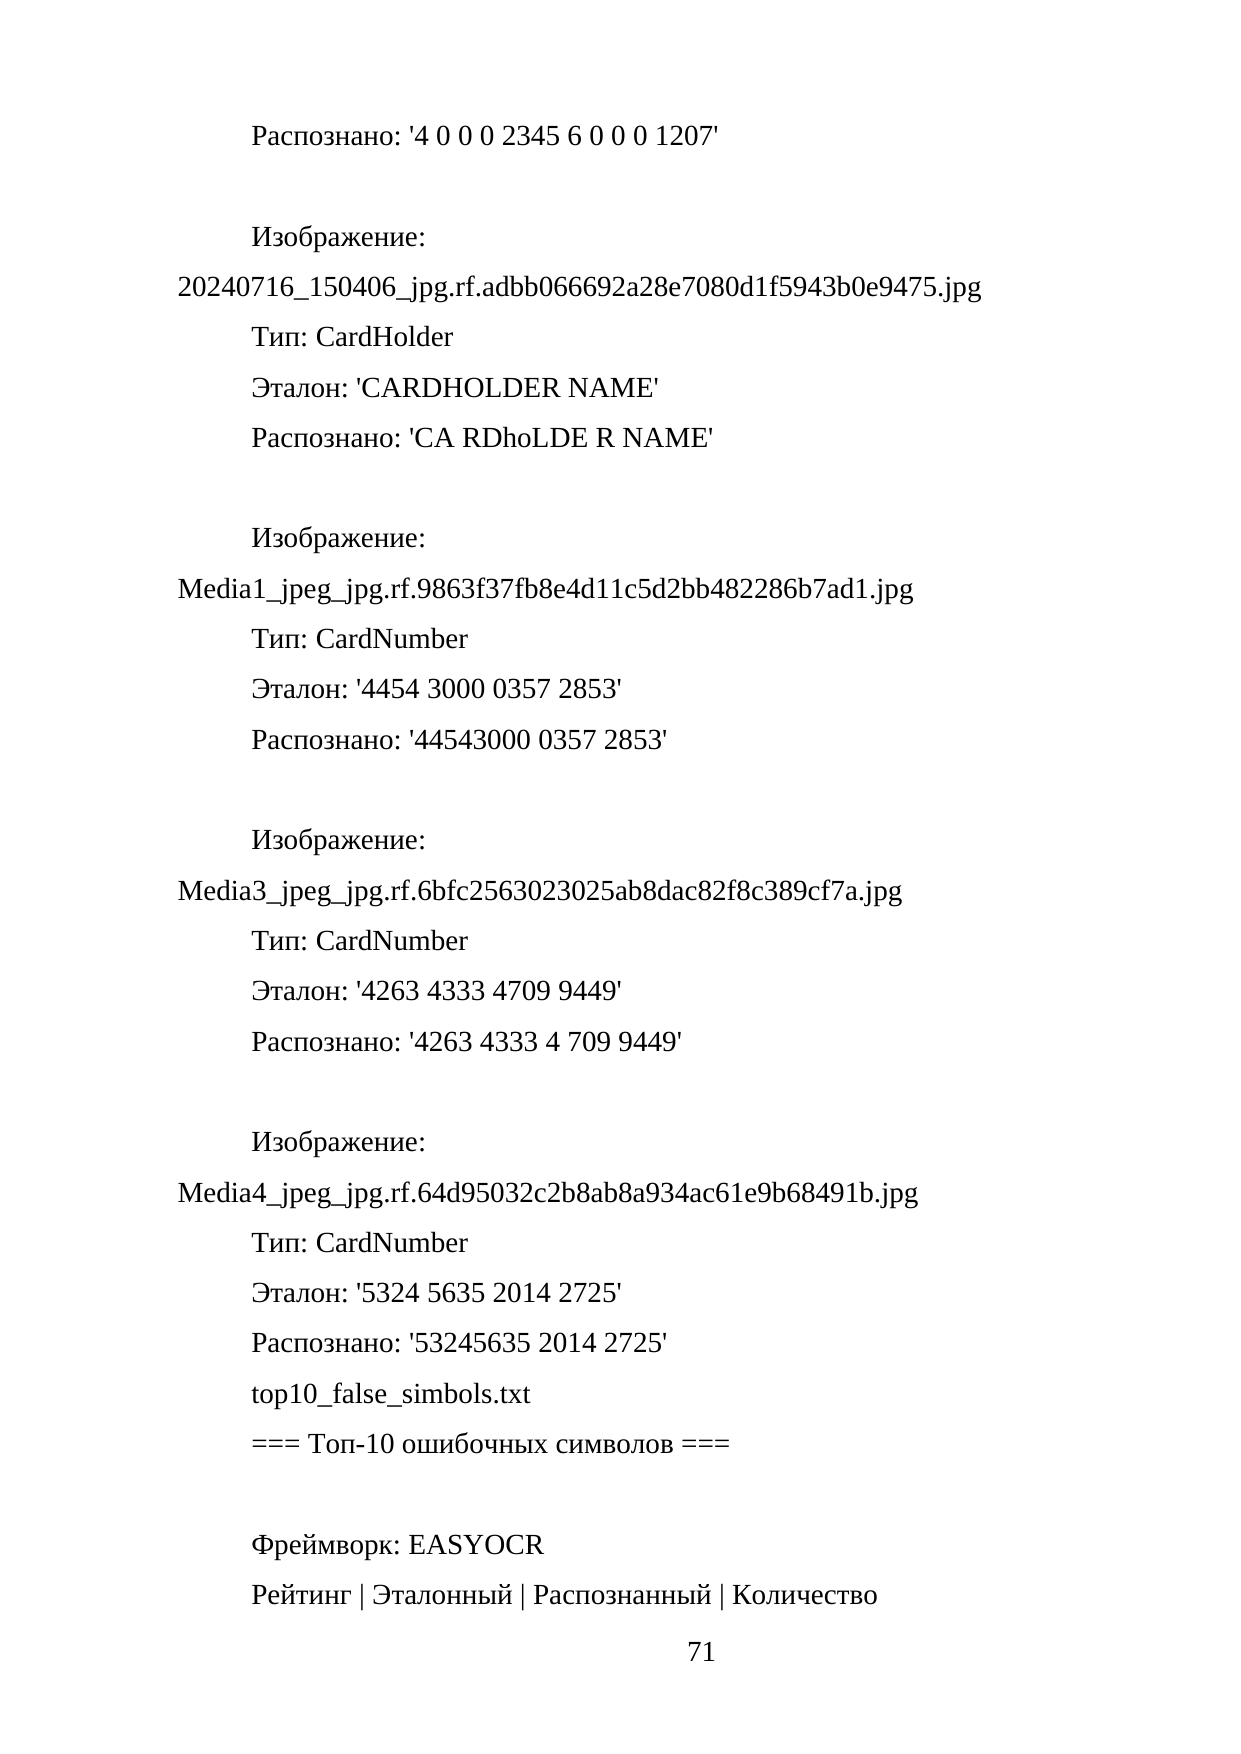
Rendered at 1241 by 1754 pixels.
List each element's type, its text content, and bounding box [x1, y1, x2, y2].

text Распознано: '4263 4333 4 709 9449' [177, 1024, 1152, 1057]
text top10_false_simbols.txt [177, 1376, 1152, 1409]
text Тип: CardNumber [177, 1225, 1152, 1258]
text Изображение: Media4_jpeg_jpg.rf.64d95032c2b8ab8a934ac61e9b68491b.jpg [177, 1124, 1152, 1208]
text Изображение: Media3_jpeg_jpg.rf.6bfc2563023025ab8dac82f8c389cf7a.jpg [177, 822, 1152, 906]
text Эталон: '5324 5635 2014 2725' [177, 1275, 1152, 1309]
text Распознано: '44543000 0357 2853' [177, 722, 1152, 755]
text Тип: CardNumber [177, 923, 1152, 957]
text === Топ-10 ошибочных символов === [177, 1426, 1152, 1460]
text Рейтинг | Эталонный | Распознанный | Количество [177, 1577, 1152, 1611]
text Распознано: 'CA RDhoLDE R NAME' [177, 420, 1152, 453]
text Эталон: 'CARDHOLDER NAME' [177, 370, 1152, 403]
text Тип: CardHolder [177, 319, 1152, 353]
text Распознано: '53245635 2014 2725' [177, 1326, 1152, 1359]
text Распознано: '4 0 0 0 2345 6 0 0 0 1207' [177, 118, 1152, 152]
text Эталон: '4454 3000 0357 2853' [177, 672, 1152, 705]
text Тип: CardNumber [177, 621, 1152, 655]
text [177, 219, 1152, 303]
text Изображение: Media1_jpeg_jpg.rf.9863f37fb8e4d11c5d2bb482286b7ad1.jpg [177, 521, 1152, 604]
text Эталон: '4263 4333 4709 9449' [177, 973, 1152, 1007]
text Фреймворк: EASYOCR [177, 1527, 1152, 1560]
